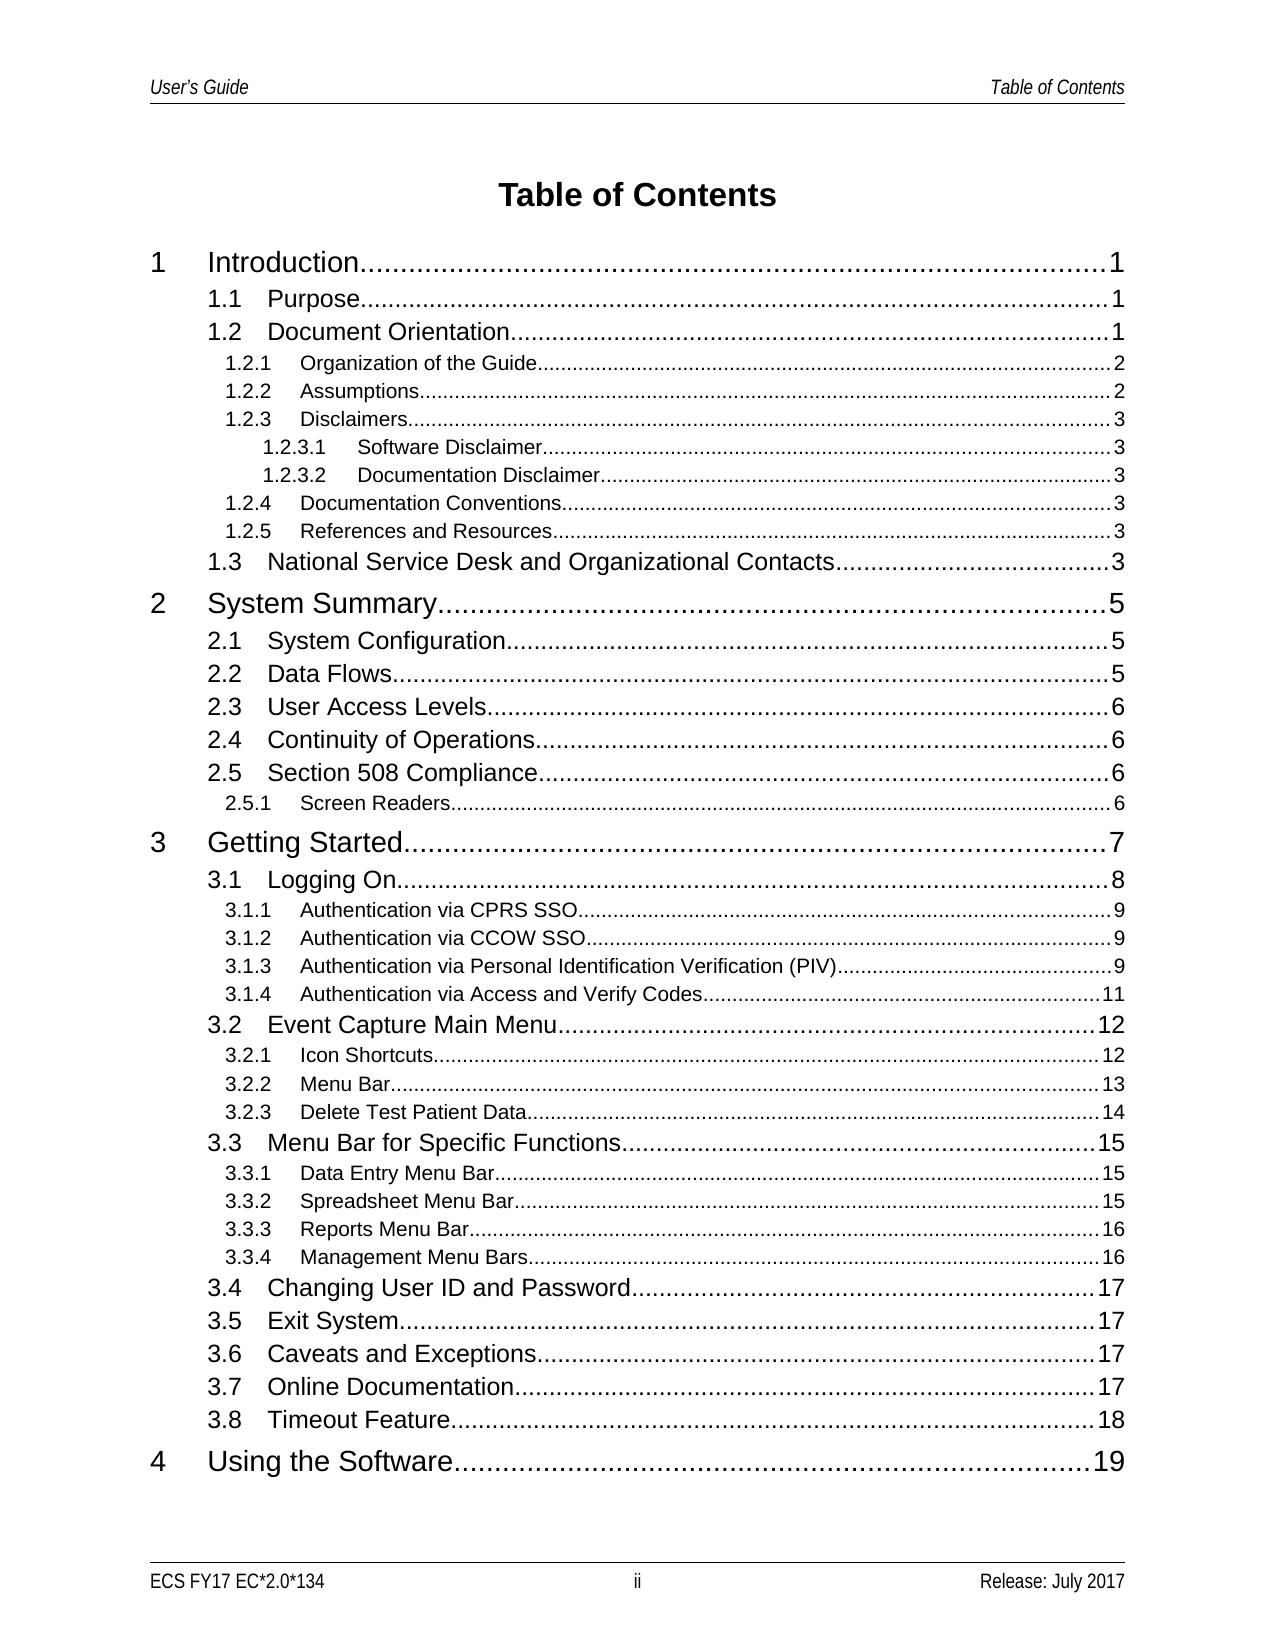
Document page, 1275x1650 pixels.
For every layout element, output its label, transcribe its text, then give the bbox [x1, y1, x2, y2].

text 1.3 National Service Desk and Organizational Contacts 3 [207, 547, 1125, 576]
subtitle Table of Contents [150, 175, 1125, 213]
text 1.2.1 Organization of the Guide 2 [225, 350, 1125, 374]
text 4 Using the Software 19 [150, 1444, 1125, 1477]
text 3.2.3 Delete Test Patient Data 14 [225, 1099, 1125, 1123]
text 3.7 Online Documentation 17 [207, 1372, 1125, 1401]
text 3.3.3 Reports Menu Bar 16 [225, 1217, 1125, 1241]
text 1.2 Document Orientation 1 [207, 317, 1125, 346]
text 3.2 Event Capture Main Menu 12 [207, 1010, 1125, 1039]
text 2.4 Continuity of Operations 6 [207, 725, 1125, 754]
text 1 Introduction 1 [150, 245, 1125, 278]
text 3.3.2 Spreadsheet Menu Bar 15 [225, 1189, 1125, 1213]
text 1.2.3.2 Documentation Disclaimer 3 [262, 463, 1125, 487]
text 2.1 System Configuration 5 [207, 626, 1125, 655]
text 3.1.4 Authentication via Access and Verify Codes 11 [225, 982, 1125, 1006]
text 1.2.5 References and Resources 3 [225, 519, 1125, 543]
text 3.3 Menu Bar for Specific Functions 15 [207, 1128, 1125, 1156]
text 3.3.1 Data Entry Menu Bar 15 [225, 1161, 1125, 1184]
text 1.2.4 Documentation Conventions 3 [225, 491, 1125, 515]
text 2.5 Section 508 Compliance 6 [207, 758, 1125, 787]
text 2 System Summary 5 [150, 586, 1125, 620]
text 3.8 Timeout Feature 18 [207, 1405, 1125, 1433]
text 1.2.3.1 Software Disclaimer 3 [262, 435, 1125, 459]
text 3.1.1 Authentication via CPRS SSO 9 [225, 898, 1125, 922]
text 3.1 Logging On 8 [207, 865, 1125, 894]
text 3.6 Caveats and Exceptions 17 [207, 1339, 1125, 1368]
text 3.1.3 Authentication via Personal Identification Verification (PIV) 9 [225, 954, 1125, 978]
text 1.2.2 Assumptions 2 [225, 378, 1125, 402]
text 3.2.1 Icon Shortcuts 12 [225, 1043, 1125, 1067]
text 2.5.1 Screen Readers 6 [225, 791, 1125, 815]
text 3.1.2 Authentication via CCOW SSO 9 [225, 926, 1125, 950]
text 2.3 User Access Levels 6 [207, 692, 1125, 721]
text 3.2.2 Menu Bar 13 [225, 1071, 1125, 1095]
text 1.2.3 Disclaimers 3 [225, 407, 1125, 431]
text 3.4 Changing User ID and Password 17 [207, 1273, 1125, 1302]
text 1.1 Purpose 1 [207, 284, 1125, 313]
text 3.3.4 Management Menu Bars 16 [225, 1245, 1125, 1269]
text 3.5 Exit System 17 [207, 1306, 1125, 1335]
text 3 Getting Started 7 [150, 825, 1125, 859]
text 2.2 Data Flows 5 [207, 659, 1125, 688]
